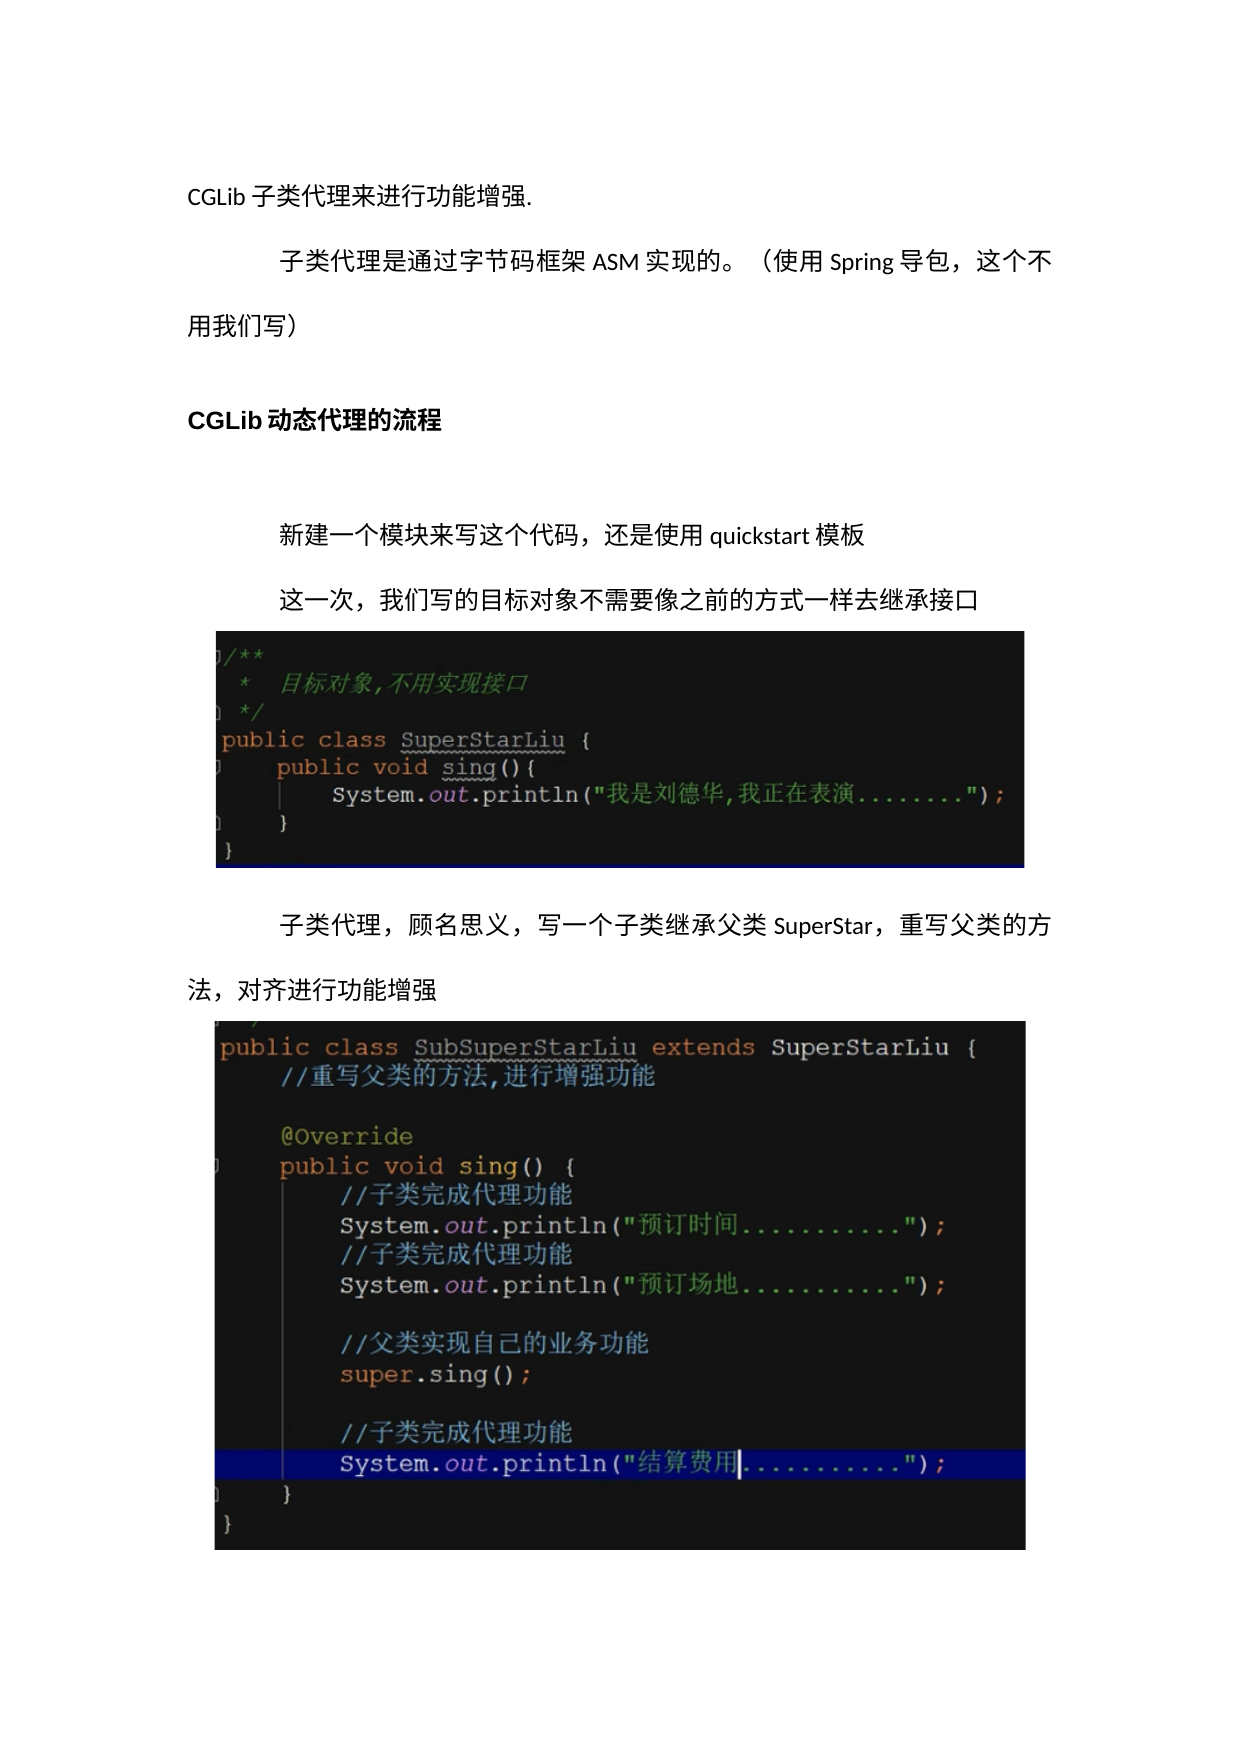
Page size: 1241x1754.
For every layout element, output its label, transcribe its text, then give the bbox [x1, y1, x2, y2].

subtitle CGLib动态代理的流程 [187, 386, 1053, 451]
picture [215, 631, 1025, 868]
text 这一次，我们写的目标对象不需要像之前的方式一样去继承接口 [187, 566, 1053, 631]
text 子类代理，顾名思义，写一个子类继承父类SuperStar，重写父类的方法，对齐进行功能增强 [187, 891, 1053, 1021]
text 新建一个模块来写这个代码，还是使用quickstart模板 [187, 501, 1053, 566]
picture [214, 1021, 1026, 1550]
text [187, 162, 1053, 227]
text 子类代理是通过字节码框架ASM实现的。（使用Spring导包，这个不用我们写） [187, 227, 1053, 357]
